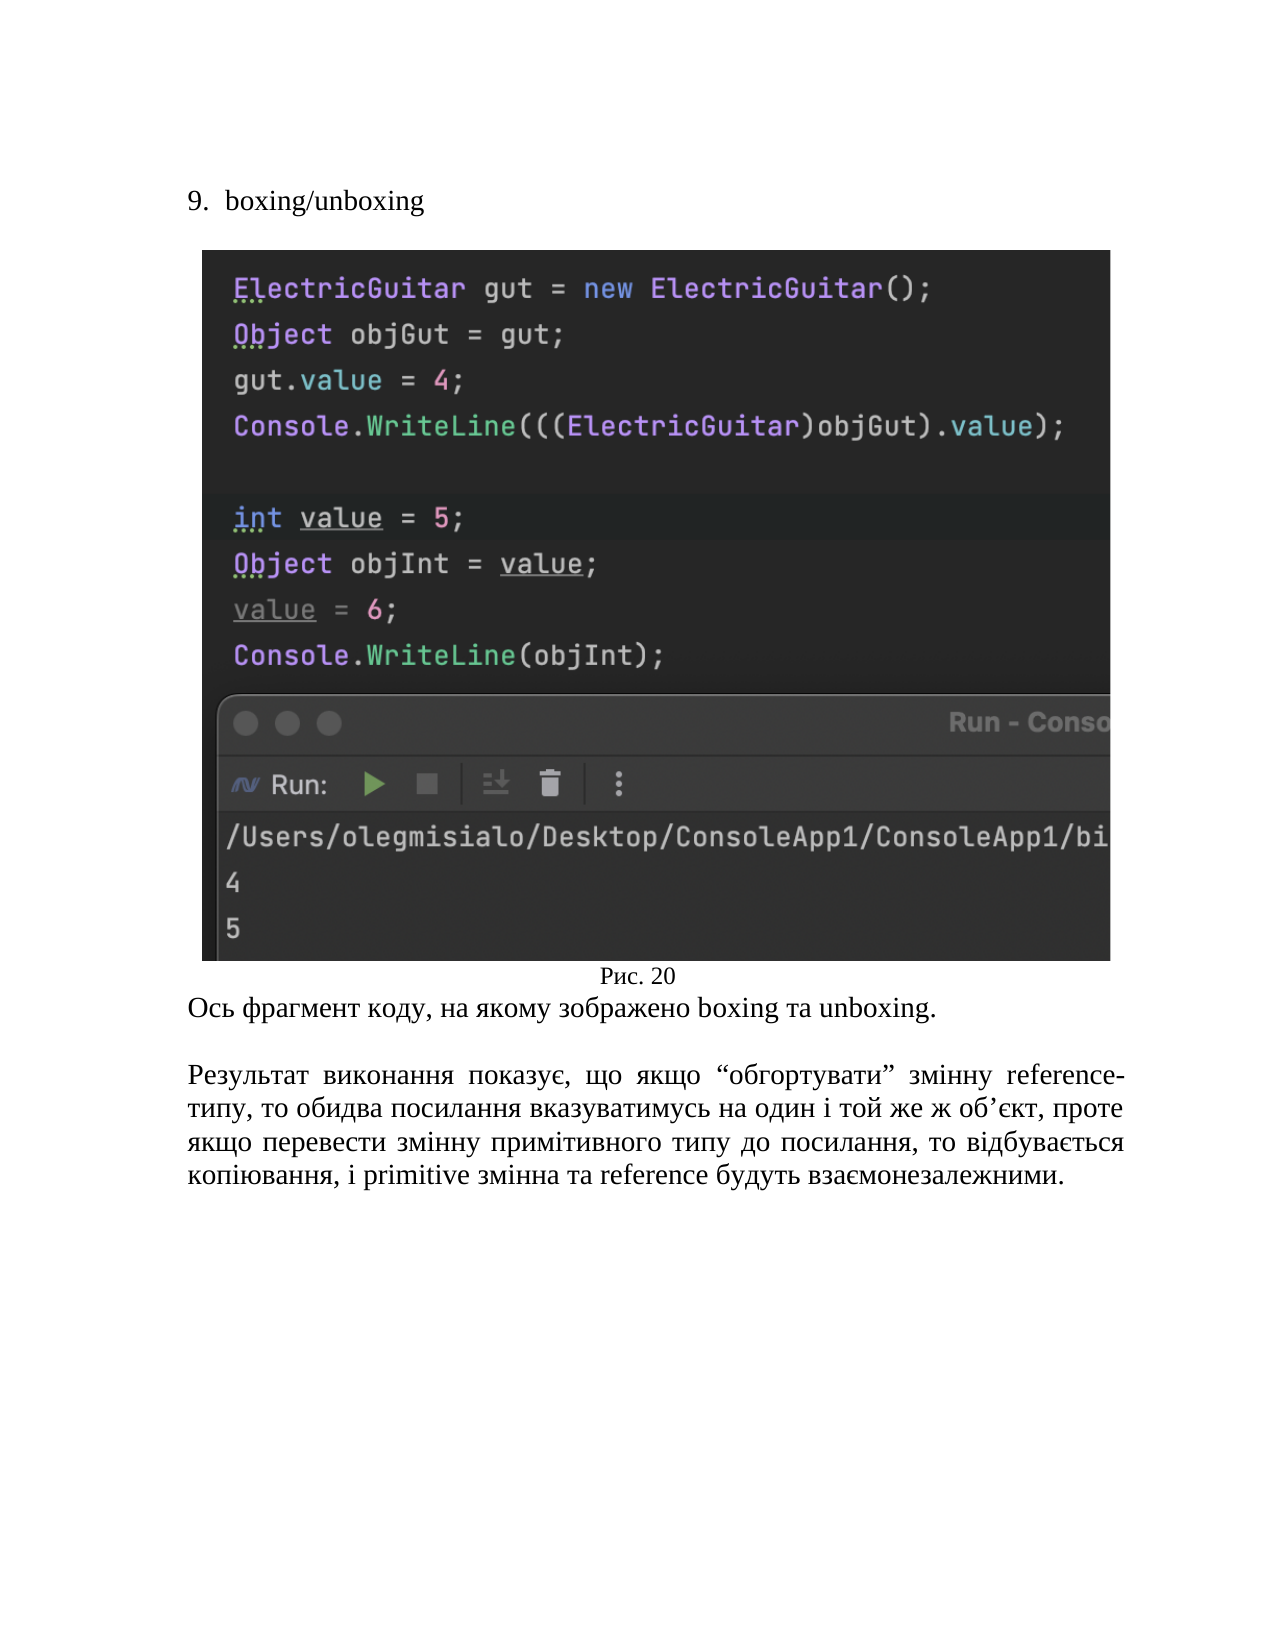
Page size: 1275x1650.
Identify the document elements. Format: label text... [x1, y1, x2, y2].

list boxing/unboxing [187, 183, 1125, 217]
text Ось фрагмент коду, на якому зображено boxing та unboxing. [187, 990, 1125, 1023]
text Результат виконання показує, що якщо “обгортувати” змінну reference-типу, то обидва посилання вказуватимусь на один і той же ж обʼєкт, проте якщо перевести змінну примітивного типу до посилання, то відбувається копіювання, і primitive змінна та reference будуть взаємонезалежними. [187, 1057, 1125, 1191]
picture [202, 250, 1111, 961]
text Рис. 20 [150, 961, 1125, 990]
